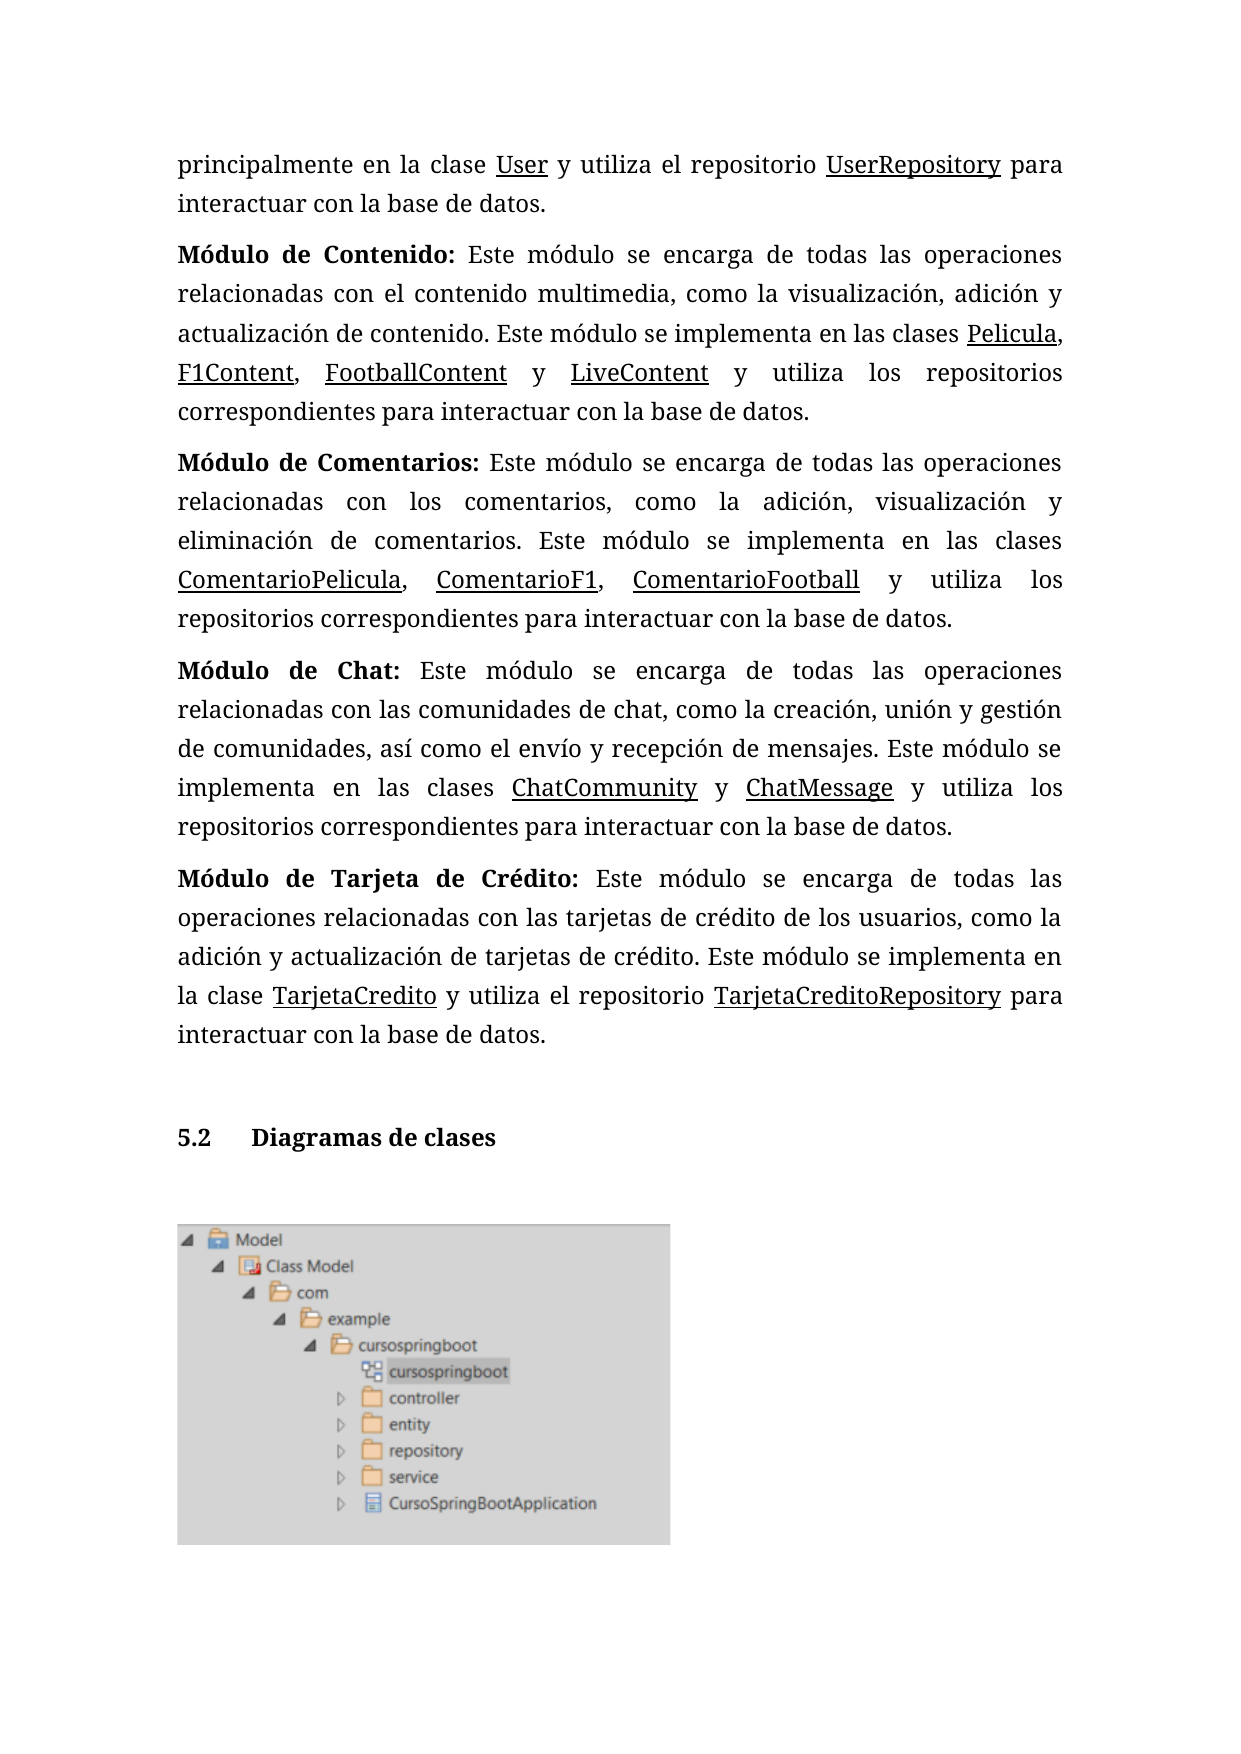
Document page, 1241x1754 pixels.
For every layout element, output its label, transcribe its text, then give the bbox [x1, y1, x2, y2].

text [177, 148, 1063, 219]
text Módulo de Tarjeta de Crédito: Este módulo se encarga de todas las operaciones relacionadas con las tarjetas de crédito de los usuarios, como la adición y actualización de tarjetas de crédito. Este módulo se implementa en la clase TarjetaCredito y utiliza el repositorio TarjetaCreditoRepository para interactuar con la base de datos. [177, 862, 1063, 1051]
text Módulo de Chat: Este módulo se encarga de todas las operaciones relacionadas con las comunidades de chat, como la creación, unión y gestión de comunidades, así como el envío y recepción de mensajes. Este módulo se implementa en las clases ChatCommunity y ChatMessage y utiliza los repositorios correspondientes para interactuar con la base de datos. [177, 654, 1063, 843]
text Módulo de Contenido: Este módulo se encarga de todas las operaciones relacionadas con el contenido multimedia, como la visualización, adición y actualización de contenido. Este módulo se implementa en las clases Pelicula, F1Content, FootballContent y LiveContent y utiliza los repositorios correspondientes para interactuar con la base de datos. [177, 238, 1063, 427]
text 5.2 Diagramas de clases [177, 1121, 1063, 1154]
text Módulo de Comentarios: Este módulo se encarga de todas las operaciones relacionadas con los comentarios, como la adición, visualización y eliminación de comentarios. Este módulo se implementa en las clases ComentarioPelicula, ComentarioF1, ComentarioFootball y utiliza los repositorios correspondientes para interactuar con la base de datos. [177, 446, 1063, 635]
picture [177, 1224, 671, 1545]
